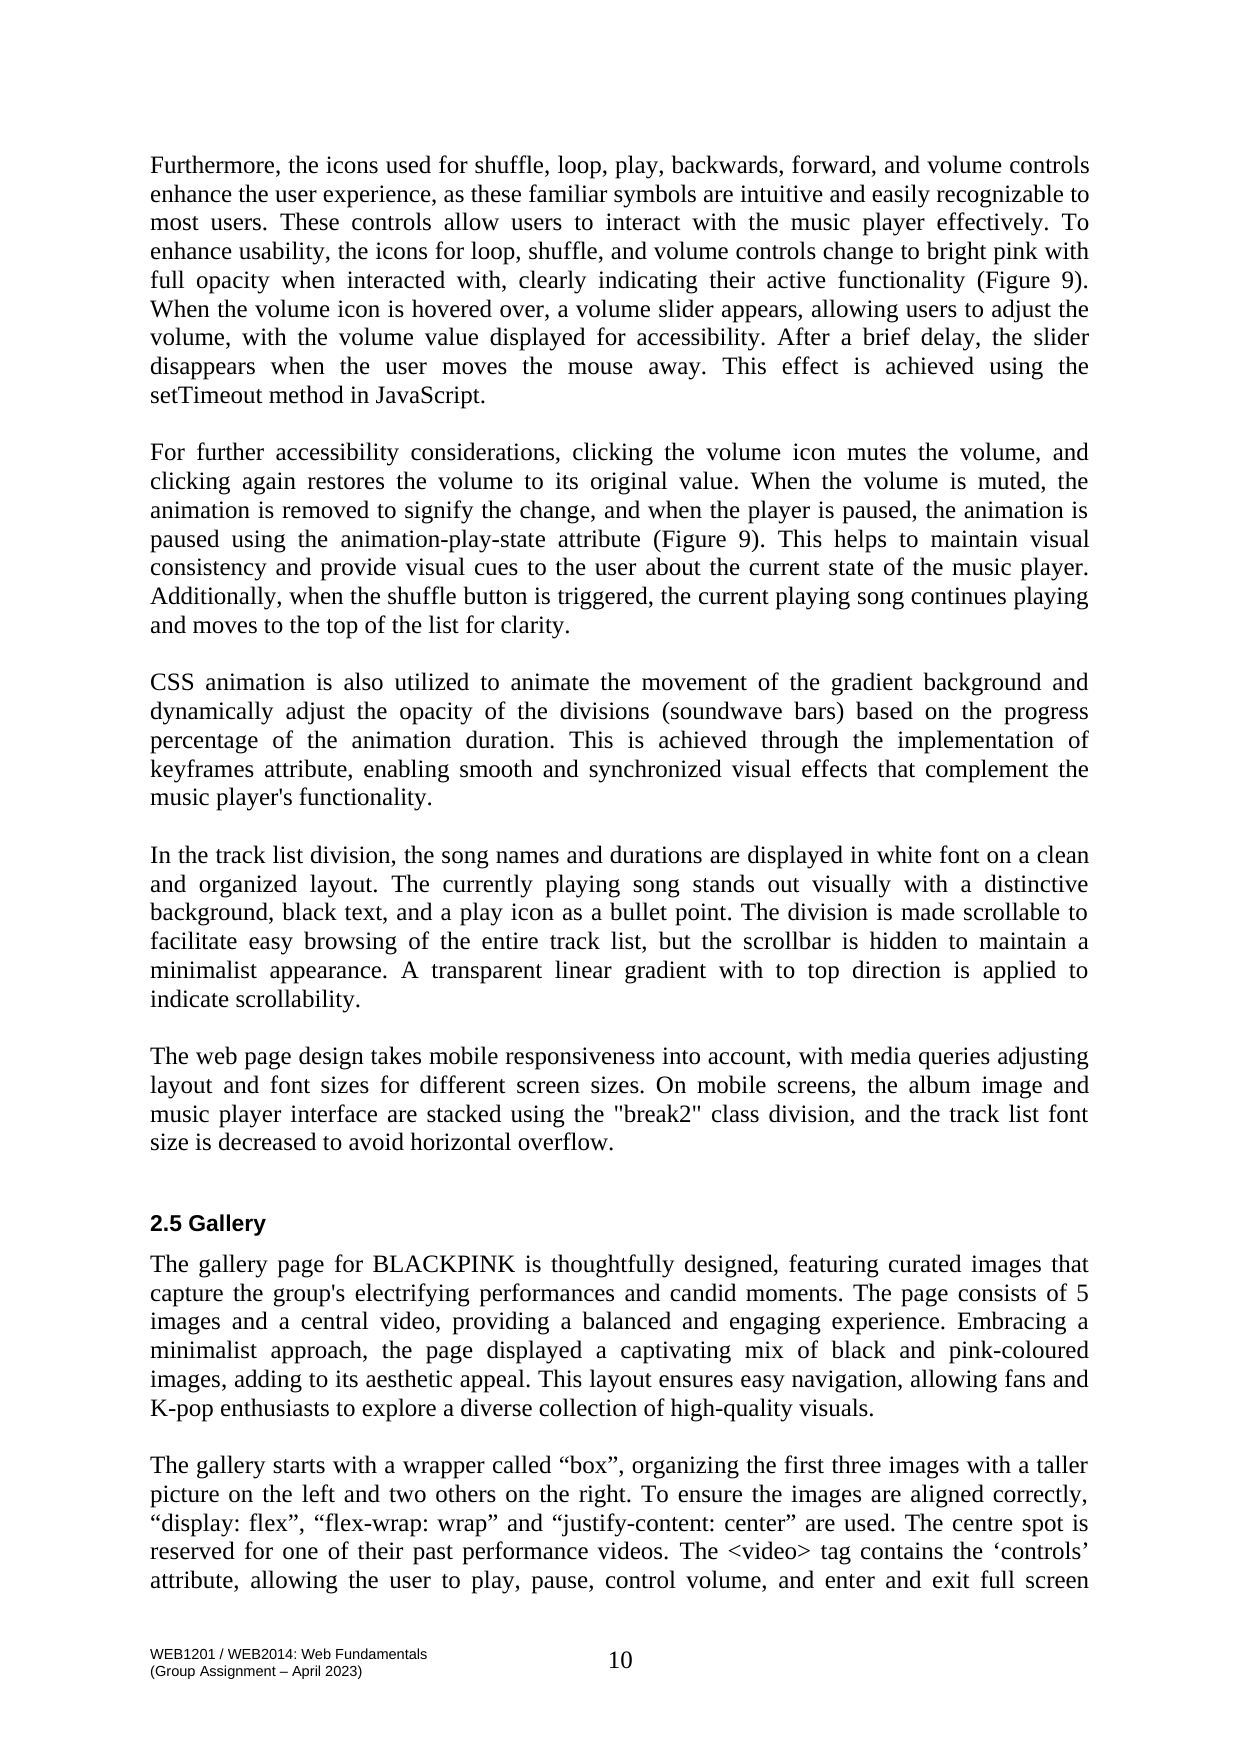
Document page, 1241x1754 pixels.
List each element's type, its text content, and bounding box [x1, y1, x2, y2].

text In the track list division, the song names and durations are displayed in white font on a clean and organized layout. The currently playing song stands out visually with a distinctive background, black text, and a play icon as a bullet point. The division is made scrollable to facilitate easy browsing of the entire track list, but the scrollbar is hidden to maintain a minimalist appearance. A transparent linear gradient with to top direction is applied to indicate scrollability. [150, 840, 1090, 1012]
text For further accessibility considerations, clicking the volume icon mutes the volume, and clicking again restores the volume to its original value. When the volume is muted, the animation is removed to signify the change, and when the player is paused, the animation is paused using the animation-play-state attribute (Figure 9). This helps to maintain visual consistency and provide visual cues to the user about the current state of the music player. Additionally, when the shuffle button is triggered, the current playing song continues playing and moves to the top of the list for clarity. [150, 437, 1090, 639]
subtitle 2.5 Gallery [150, 1210, 1090, 1236]
text CSS animation is also utilized to animate the movement of the gradient background and dynamically adjust the opacity of the divisions (soundwave bars) based on the progress percentage of the animation duration. This is achieved through the implementation of keyframes attribute, enabling smooth and synchronized visual effects that complement the music player's functionality. [150, 667, 1090, 811]
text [150, 1450, 1090, 1594]
text Furthermore, the icons used for shuffle, loop, play, backwards, forward, and volume controls enhance the user experience, as these familiar symbols are intuitive and easily recognizable to most users. These controls allow users to interact with the music player effectively. To enhance usability, the icons for loop, shuffle, and volume controls change to bright pink with full opacity when interacted with, clearly indicating their active functionality (Figure 9). When the volume icon is hovered over, a volume slider appears, allowing users to adjust the volume, with the volume value displayed for accessibility. After a brief delay, the slider disappears when the user moves the mouse away. This effect is achieved using the setTimeout method in JavaScript. [150, 150, 1090, 409]
text The gallery page for BLACKPINK is thoughtfully designed, featuring curated images that capture the group's electrifying performances and candid moments. The page consists of 5 images and a central video, providing a balanced and engaging experience. Embracing a minimalist approach, the page displayed a captivating mix of black and pink-coloured images, adding to its aesthetic appeal. This layout ensures easy navigation, allowing fans and K-pop enthusiasts to explore a diverse collection of high-quality visuals. [150, 1249, 1090, 1421]
text The web page design takes mobile responsiveness into account, with media queries adjusting layout and font sizes for different screen sizes. On mobile screens, the album image and music player interface are stacked using the "break2" class division, and the track list font size is decreased to avoid horizontal overflow. [150, 1041, 1090, 1156]
